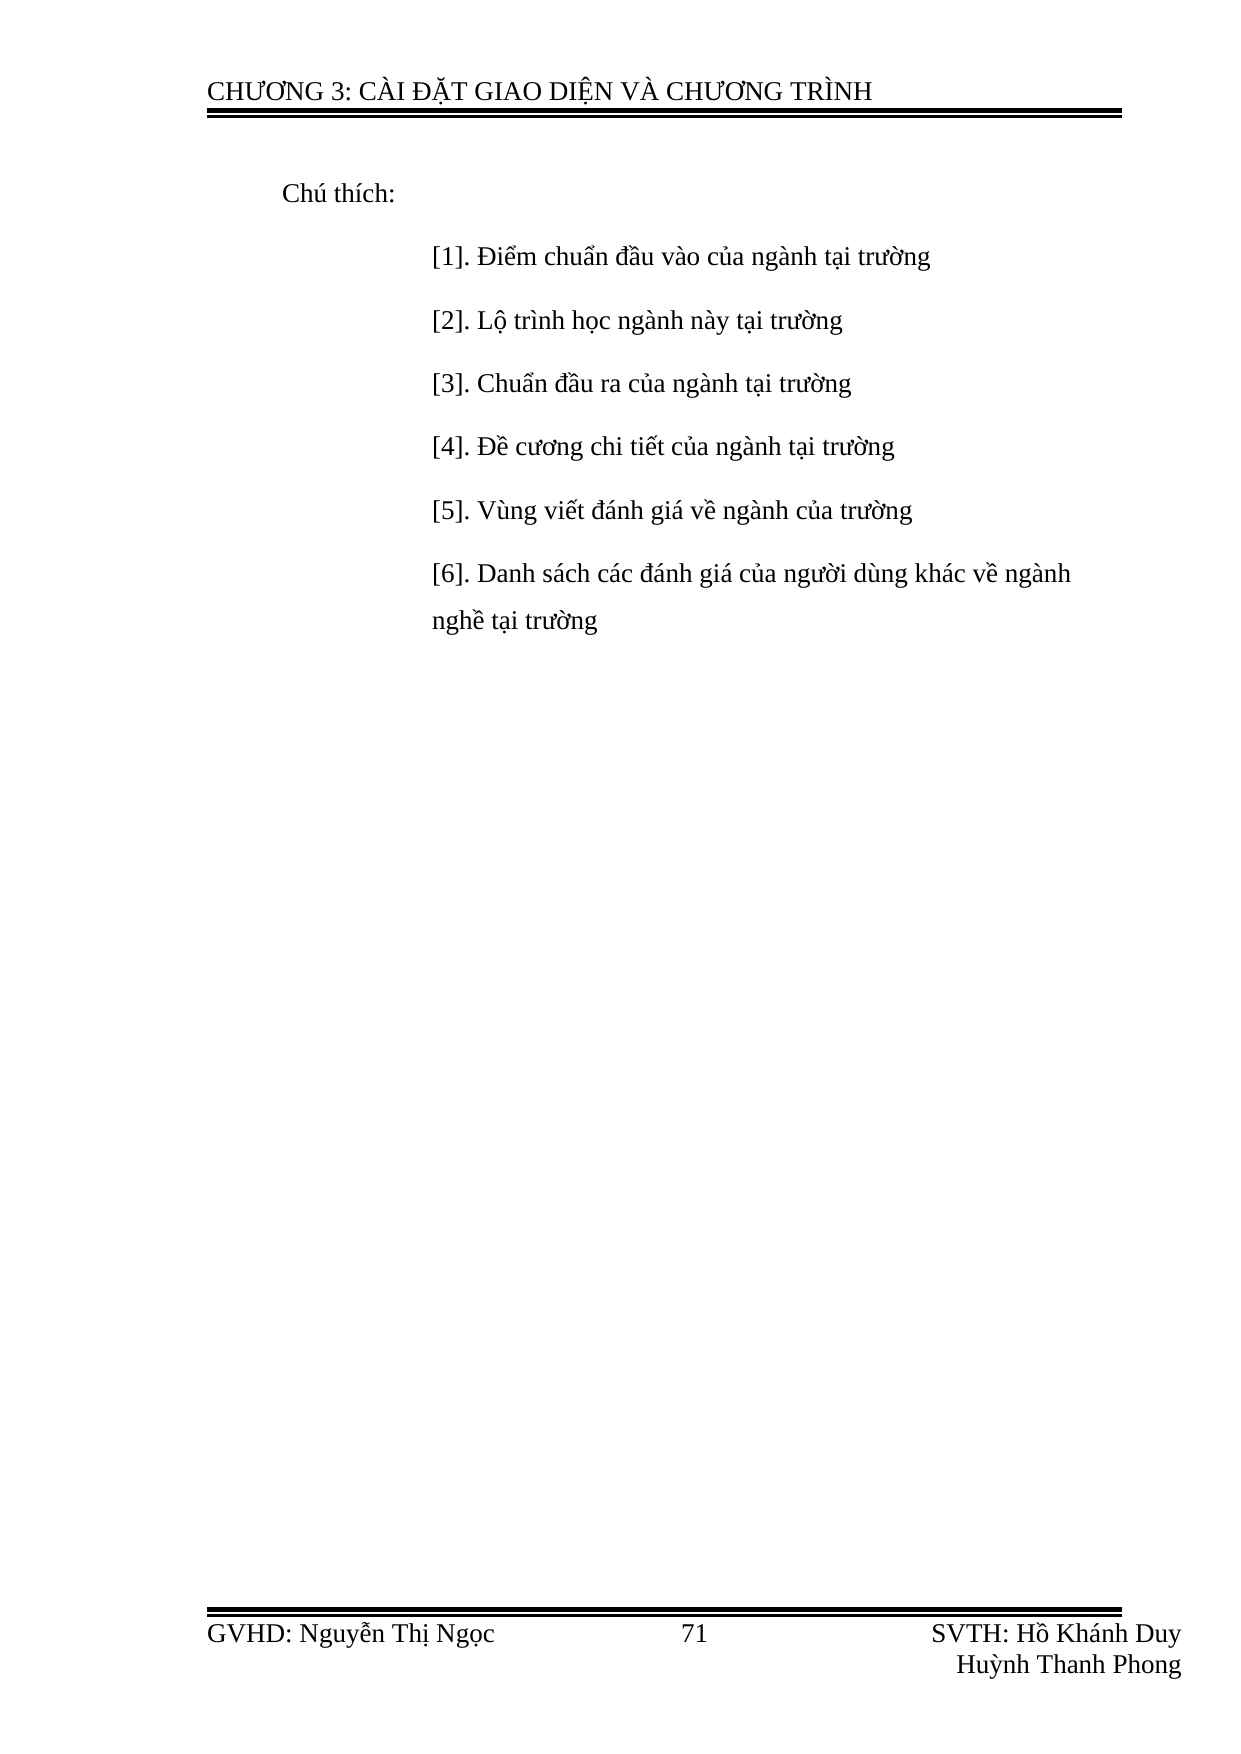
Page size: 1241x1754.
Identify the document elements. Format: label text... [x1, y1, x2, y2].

text Chú thích: [207, 177, 1122, 208]
text [2]. Lộ trình học ngành này tại trường [207, 304, 1122, 335]
text [3]. Chuẩn đầu ra của ngành tại trường [207, 367, 1122, 398]
text [6]. Danh sách các đánh giá của người dùng khác về ngành nghề tại trường [432, 557, 1122, 635]
text [1]. Điểm chuẩn đầu vào của ngành tại trường [207, 241, 1122, 272]
text [4]. Đề cương chi tiết của ngành tại trường [207, 431, 1122, 462]
text [5]. Vùng viết đánh giá về ngành của trường [207, 494, 1122, 525]
